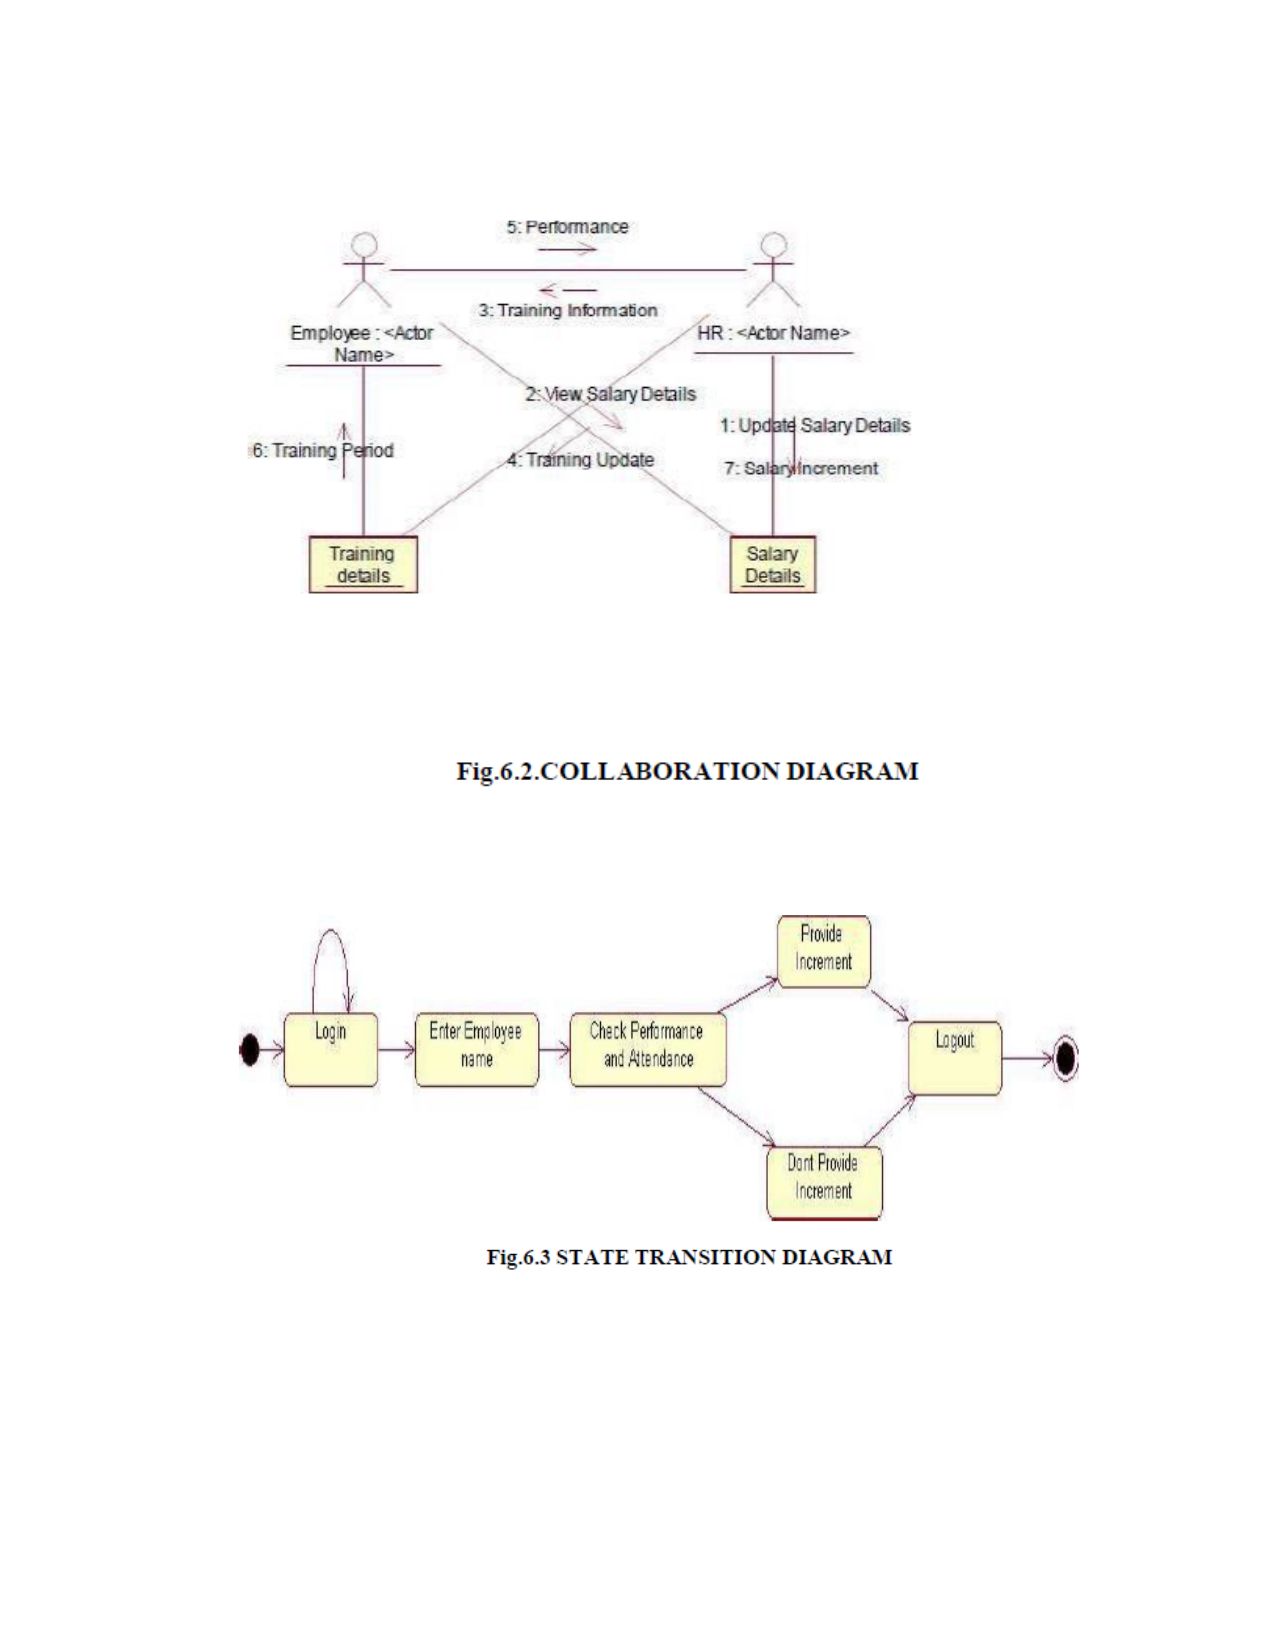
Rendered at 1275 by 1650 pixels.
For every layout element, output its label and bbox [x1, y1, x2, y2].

picture [150, 851, 1125, 1317]
picture [151, 150, 1124, 827]
